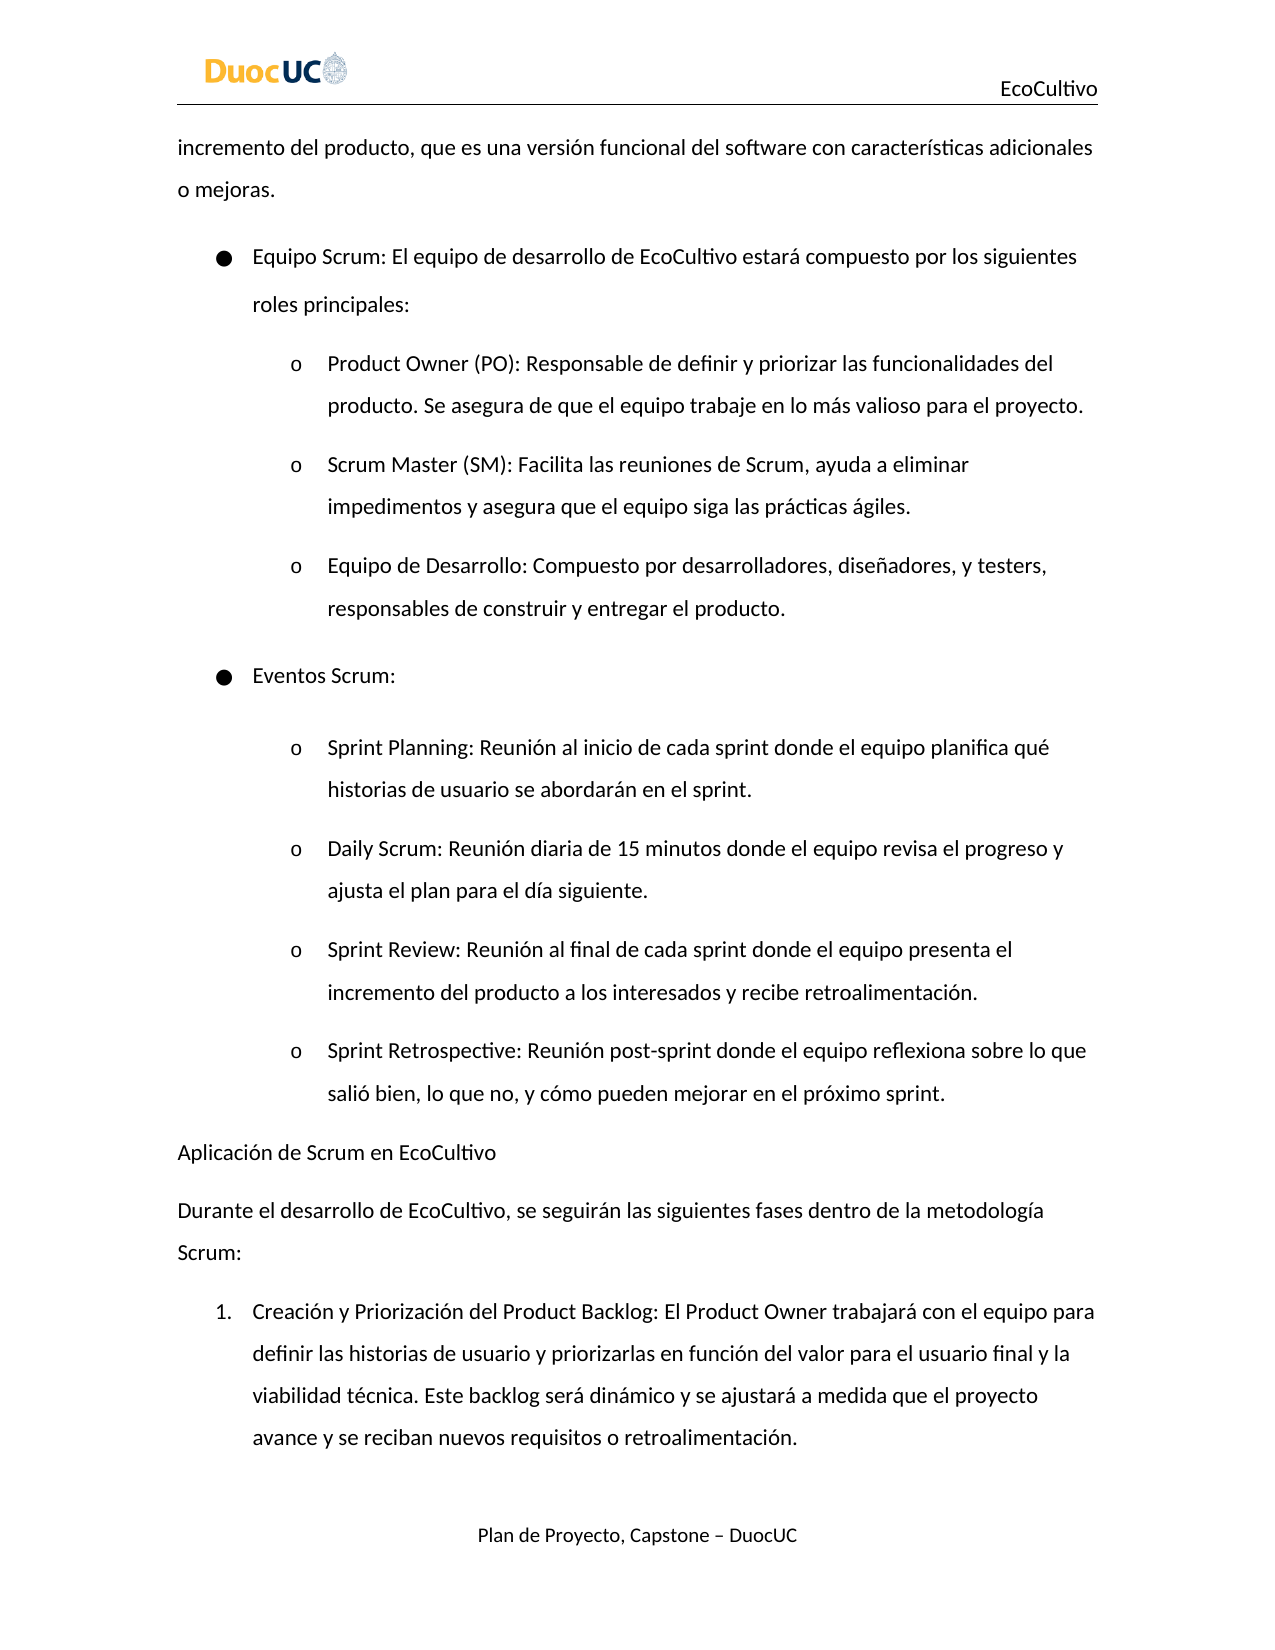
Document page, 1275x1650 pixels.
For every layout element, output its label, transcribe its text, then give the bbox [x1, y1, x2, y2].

list Eventos Scrum: [215, 652, 1098, 695]
text Durante el desarrollo de EcoCultivo, se seguirán las siguientes fases dentro de la metodología Scrum: [177, 1196, 1098, 1266]
picture [198, 48, 352, 87]
text Aplicación de Scrum en EcoCultivo [177, 1138, 1098, 1166]
list Creación y Priorización del Product Backlog: El Product Owner trabajará con el equipo para definir las historias de usuario y priorizarlas en función del valor para el usuario final y la viabilidad técnica. Este backlog será dinámico y se ajustará a medida que el proyecto avance y se reciban nuevos requisitos o retroalimentación. [215, 1297, 1098, 1451]
list Sprint Planning: Reunión al inicio de cada sprint donde el equipo planifica qué historias de usuario se abordarán en el sprint. [290, 733, 1098, 803]
list Equipo de Desarrollo: Compuesto por desarrolladores, diseñadores, y testers, responsables de construir y entregar el producto. [290, 551, 1098, 622]
list Scrum Master (SM): Facilita las reuniones de Scrum, ayuda a eliminar impedimentos y asegura que el equipo siga las prácticas ágiles. [290, 450, 1098, 521]
list Product Owner (PO): Responsable de definir y priorizar las funcionalidades del producto. Se asegura de que el equipo trabaje en lo más valioso para el proyecto. [290, 349, 1098, 419]
list Sprint Review: Reunión al final de cada sprint donde el equipo presenta el incremento del producto a los interesados y recibe retroalimentación. [290, 935, 1098, 1006]
list Daily Scrum: Reunión diaria de 15 minutos donde el equipo revisa el progreso y ajusta el plan para el día siguiente. [290, 834, 1098, 905]
list Sprint Retrospective: Reunión post-sprint donde el equipo reflexiona sobre lo que salió bien, lo que no, y cómo pueden mejorar en el próximo sprint. [290, 1036, 1098, 1107]
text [177, 133, 1098, 203]
list Equipo Scrum: El equipo de desarrollo de EcoCultivo estará compuesto por los siguientes roles principales: [215, 233, 1098, 318]
